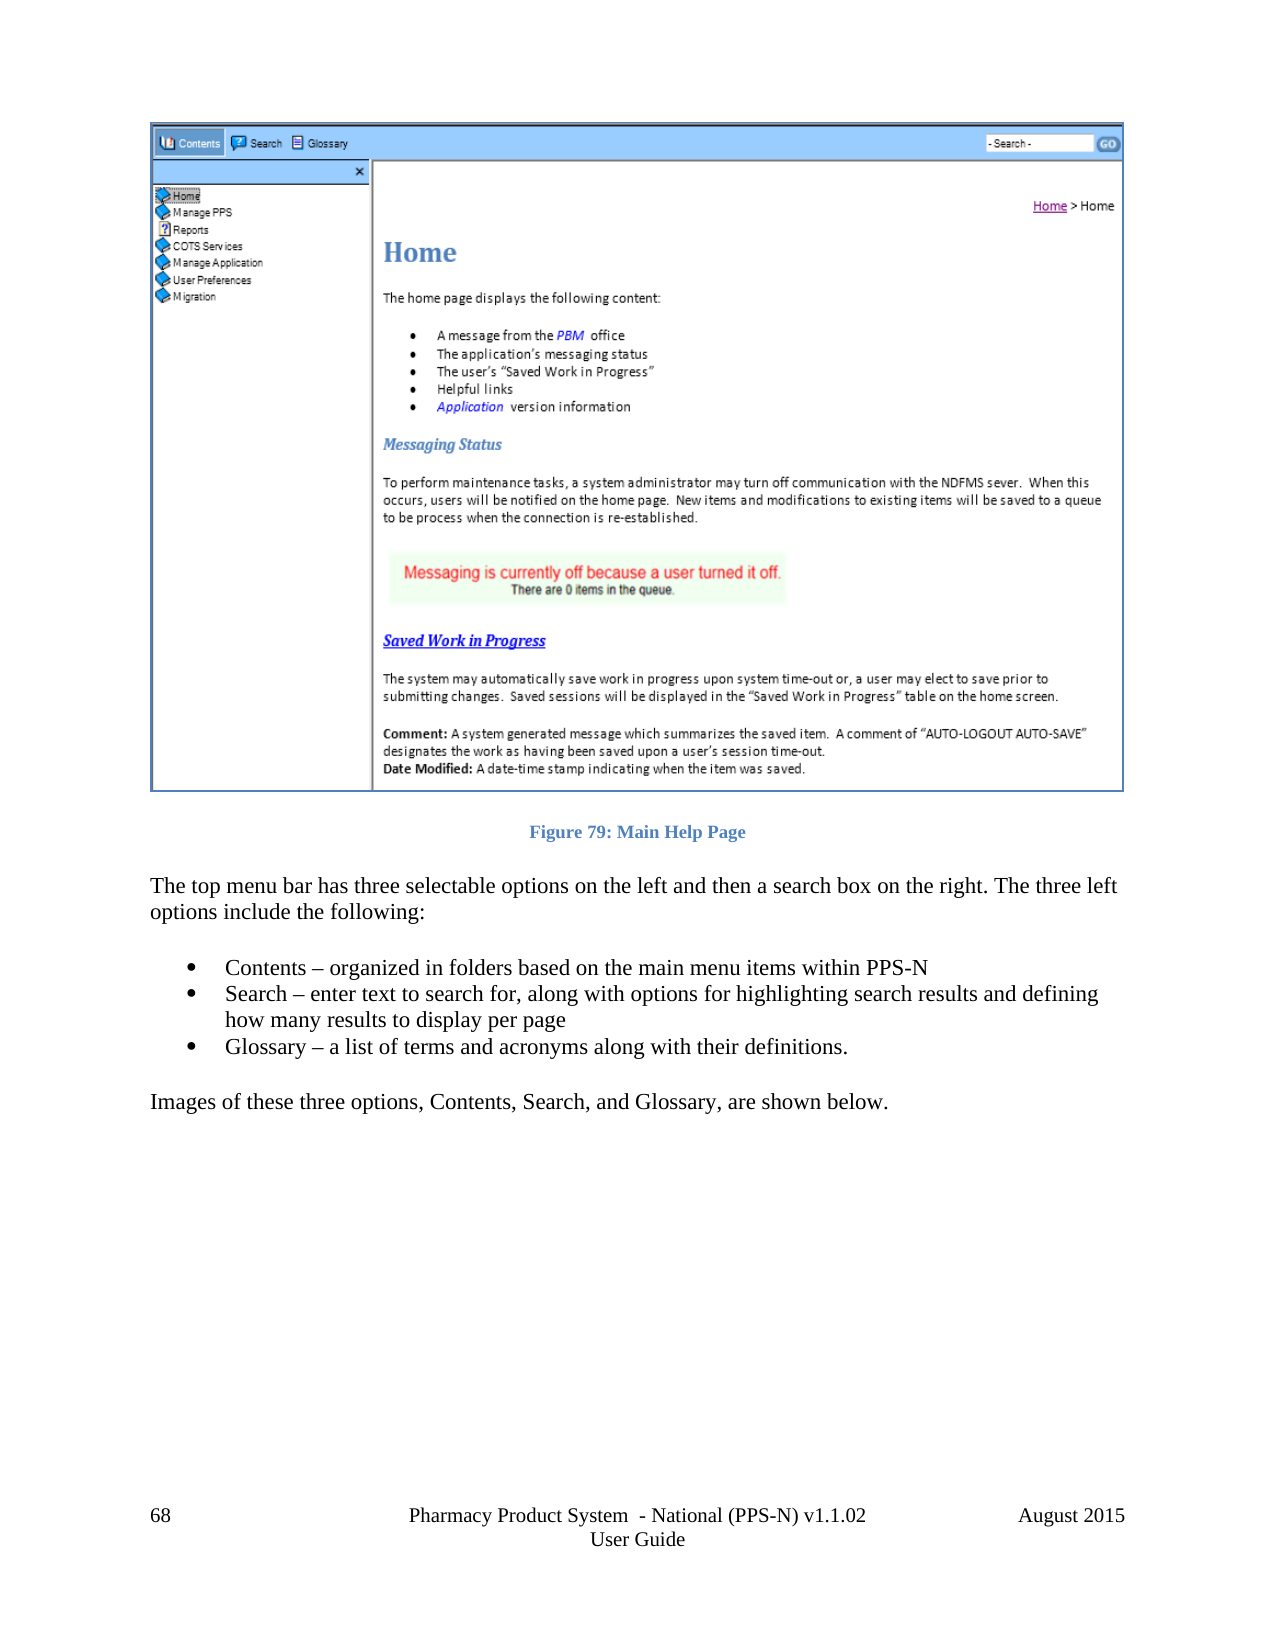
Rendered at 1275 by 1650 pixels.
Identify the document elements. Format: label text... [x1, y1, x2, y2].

picture [152, 123, 1122, 790]
list Search – enter text to search for, along with options for highlighting search results and defining how many results to display per page [187, 980, 1125, 1033]
text Figure 79: Main Help Page [150, 821, 1125, 843]
list Contents – organized in folders based on the main menu items within PPS-N [187, 954, 1125, 980]
list Glossary – a list of terms and acronyms along with their definitions. [187, 1033, 1125, 1059]
text The top menu bar has three selectable options on the left and then a search box on the right. The three left options include the following: [150, 872, 1125, 924]
text Images of these three options, Contents, Search, and Glossary, are shown below. [150, 1088, 1125, 1114]
